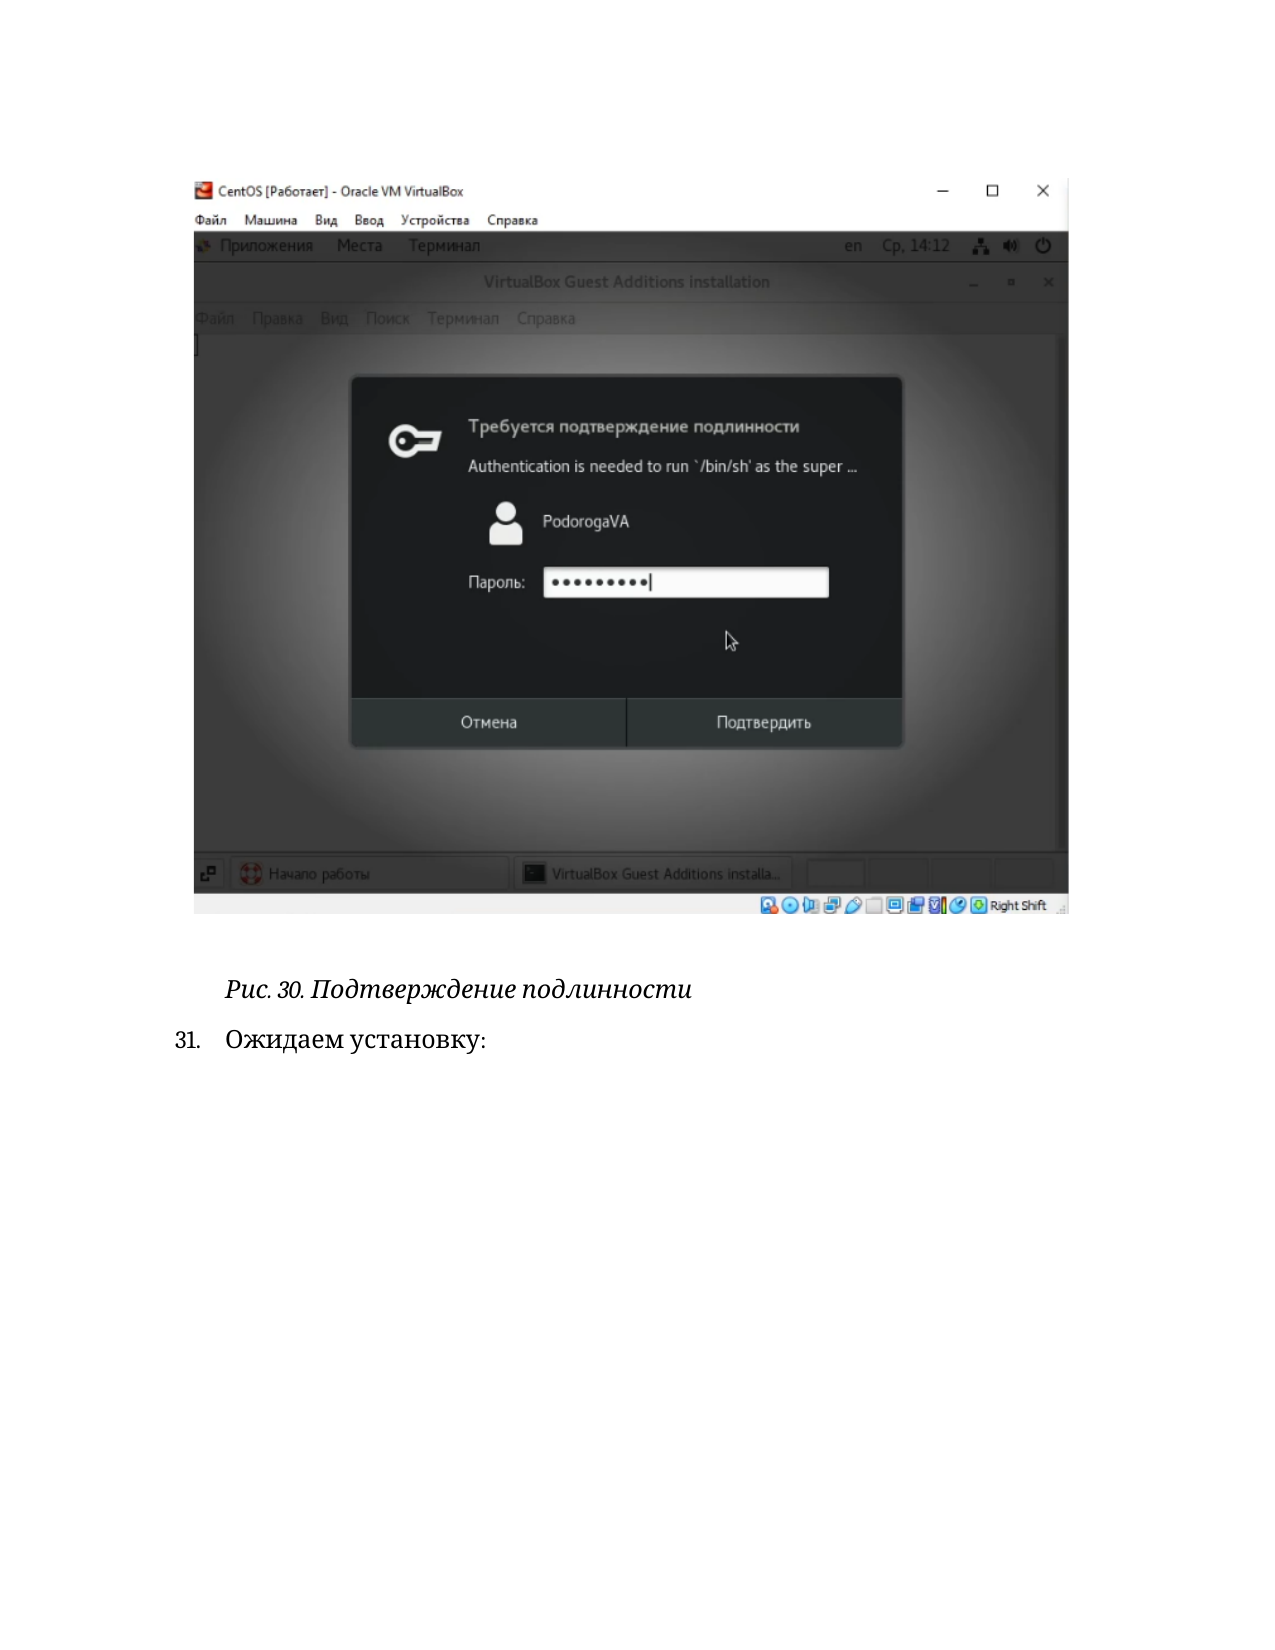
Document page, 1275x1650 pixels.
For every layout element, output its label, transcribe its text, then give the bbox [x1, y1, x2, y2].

list Рис. 30. Подтверждение подлинности [175, 976, 1125, 1005]
list Ожидаем установку: [175, 1026, 1125, 1054]
picture [193, 178, 1069, 914]
